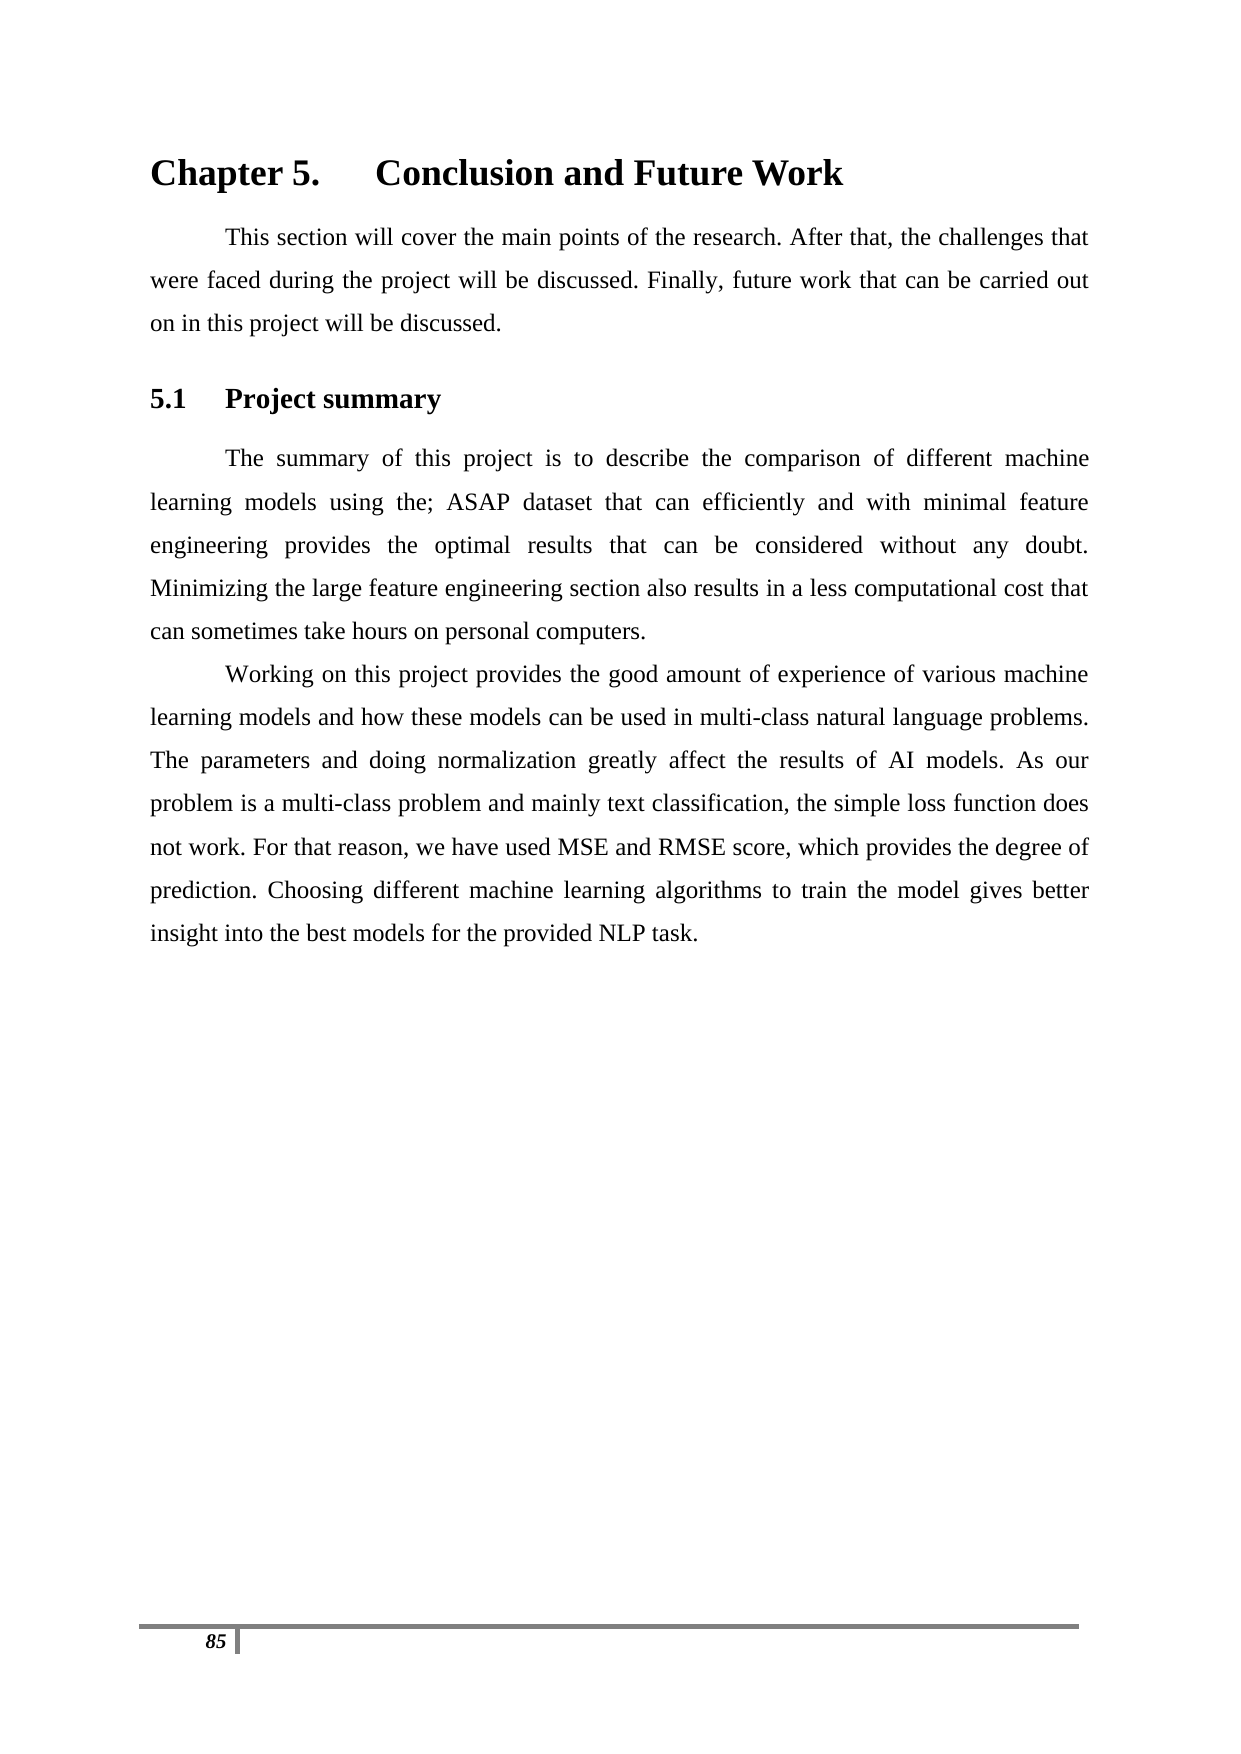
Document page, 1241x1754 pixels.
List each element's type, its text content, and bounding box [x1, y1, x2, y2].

text Working on this project provides the good amount of experience of various machine learning models and how these models can be used in multi-class natural language problems. The parameters and doing normalization greatly affect the results of AI models. As our problem is a multi-class problem and mainly text classification, the simple loss function does not work. For that reason, we have used MSE and RMSE score, which provides the degree of prediction. Choosing different machine learning algorithms to train the model gives better insight into the best models for the provided NLP task. [150, 659, 1090, 947]
subtitle Conclusion and Future Work [150, 150, 1090, 193]
text The summary of this project is to describe the comparison of different machine learning models using the; ASAP dataset that can efficiently and with minimal feature engineering provides the optimal results that can be considered without any doubt. Minimizing the large feature engineering section also results in a less computational cost that can sometimes take hours on personal computers. [150, 443, 1090, 645]
subtitle Project summary [150, 381, 1090, 414]
text This section will cover the main points of the research. After that, the challenges that were faced during the project will be discussed. Finally, future work that can be carried out on in this project will be discussed. [150, 222, 1090, 337]
